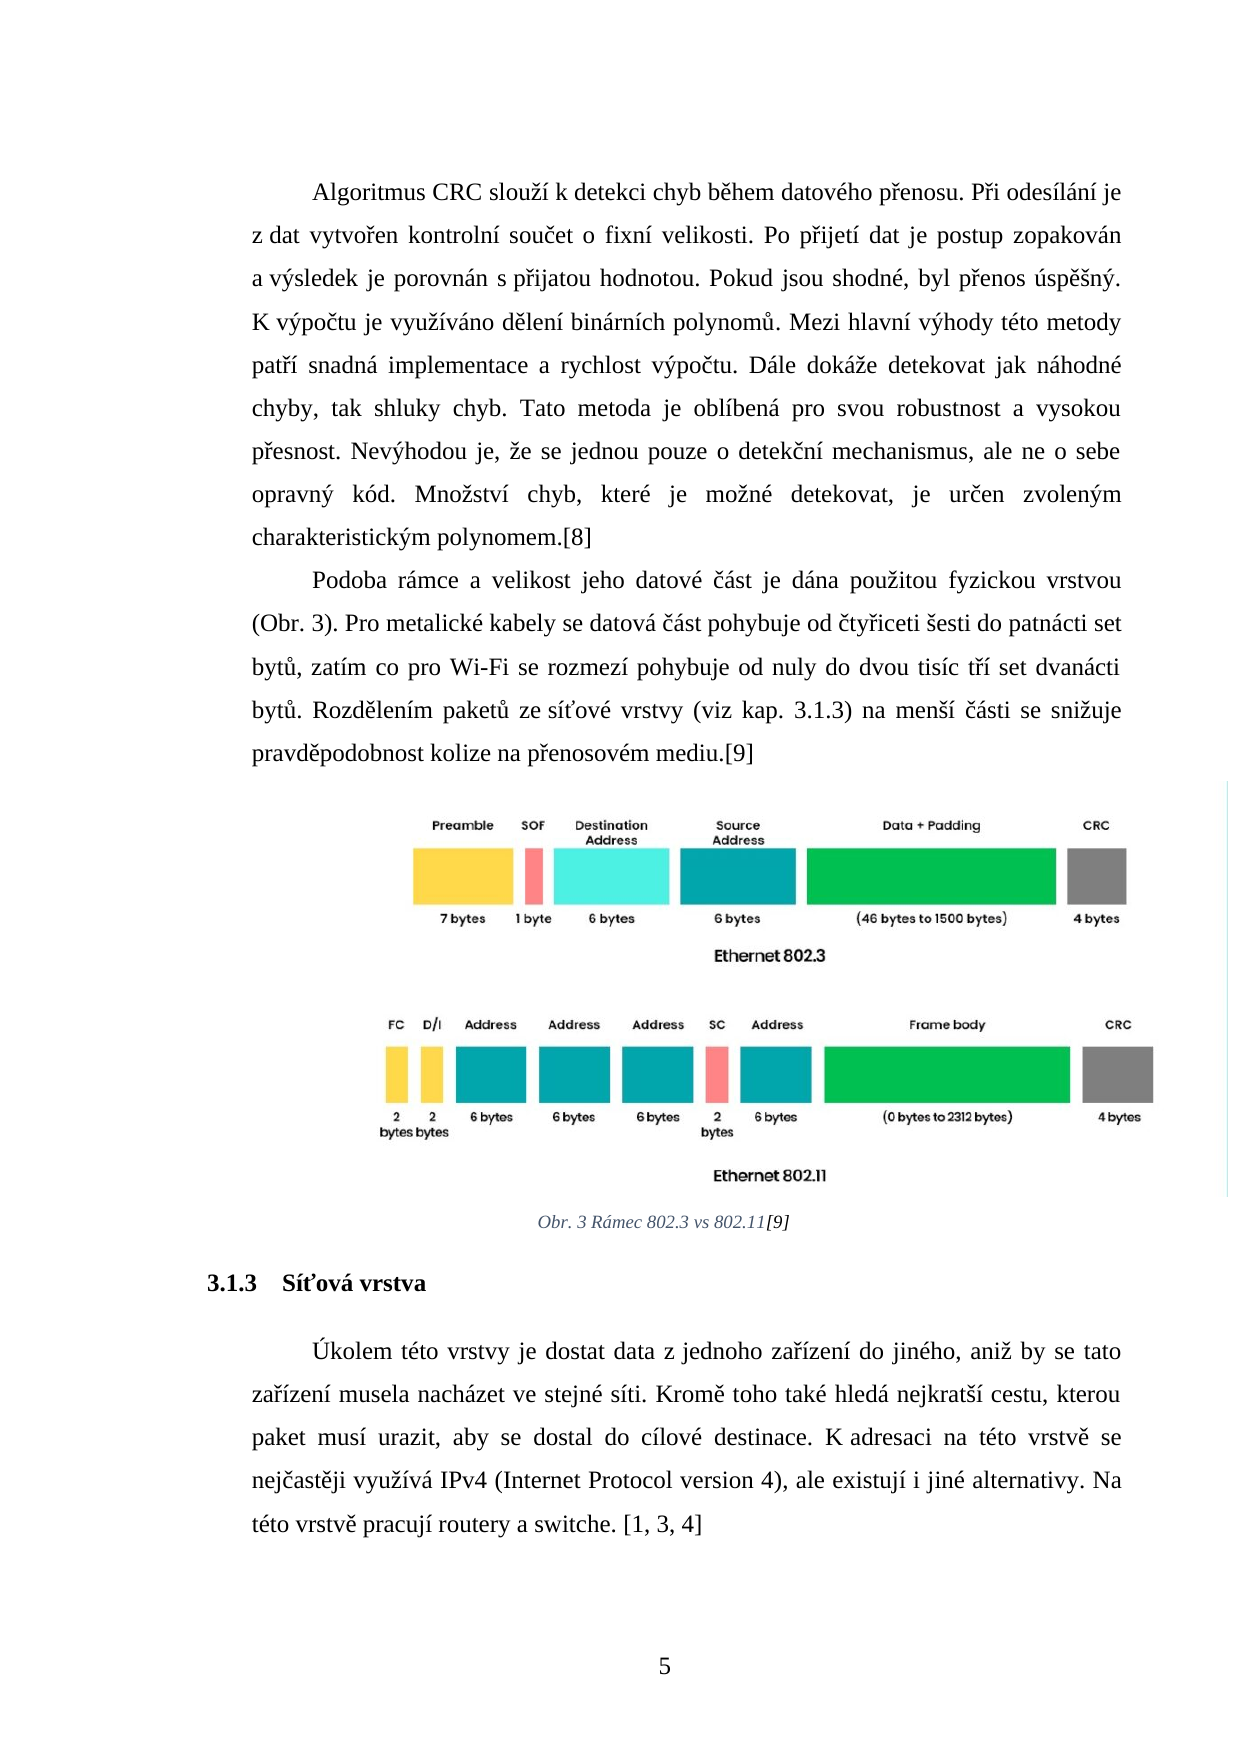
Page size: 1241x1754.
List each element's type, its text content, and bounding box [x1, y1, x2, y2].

subtitle Síťová vrstva [207, 1268, 1122, 1297]
text Úkolem této vrstvy je dostat data z jednoho zařízení do jiného, aniž by se tato zařízení musela nacházet ve stejné síti. Kromě toho také hledá nejkratší cestu, kterou paket musí urazit, aby se dostal do cílové destinace. K adresaci na této vrstvě se nejčastěji využívá IPv4 (Internet Protocol version 4), ale existují i jiné alternativy. Na této vrstvě pracují routery a switche. [252, 1336, 1122, 1537]
picture [311, 781, 1228, 1197]
text Algoritmus CRC slouží k detekci chyb během datového přenosu. Při odesílání je z dat vytvořen kontrolní součet o fixní velikosti. Po přijetí dat je postup zopakován a výsledek je porovnán s přijatou hodnotou. Pokud jsou shodné, byl přenos úspěšný. K výpočtu je využíváno dělení binárních polynomů. Mezi hlavní výhody této metody patří snadná implementace a rychlost výpočtu. Dále dokáže detekovat jak náhodné chyby, tak shluky chyb. Tato metoda je oblíbená pro svou robustnost a vysokou přesnost. Nevýhodou je, že se jednou pouze o detekční mechanismus, ale ne o sebe opravný kód. Množství chyb, které je možné detekovat, je určen zvoleným charakteristickým polynomem. [252, 177, 1122, 551]
text Podoba rámce a velikost jeho datové část je dána použitou fyzickou vrstvou (Obr. 3). Pro metalické kabely se datová část pohybuje od čtyřiceti šesti do patnácti set bytů, zatím co pro Wi-Fi se rozmezí pohybuje od nuly do dvou tisíc tří set dvanácti bytů. Rozdělením paketů ze síťové vrstvy (viz kap. 3.1.3) na menší části se snižuje pravděpodobnost kolize na přenosovém mediu. [252, 565, 1122, 767]
text Obr. Rámec 802.3 vs 802.11 [207, 1211, 1122, 1232]
